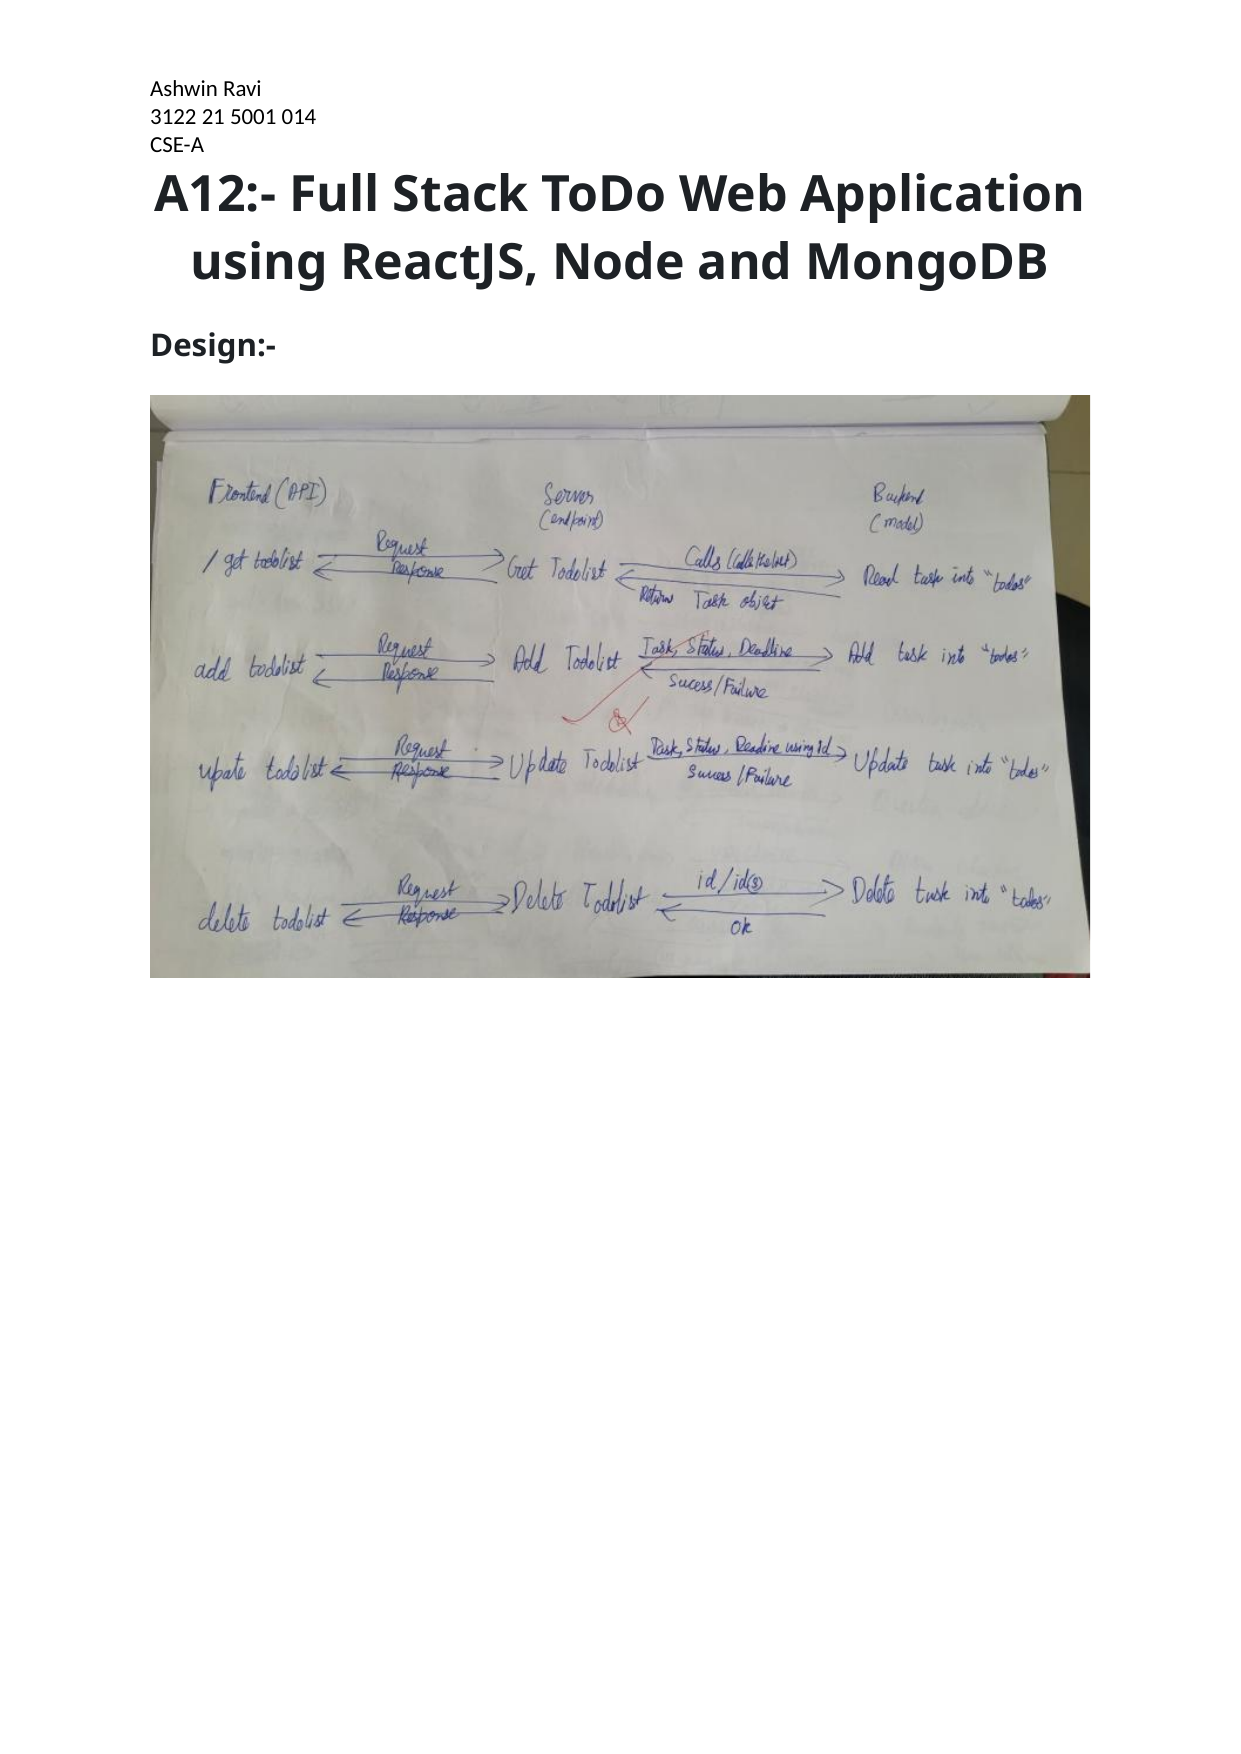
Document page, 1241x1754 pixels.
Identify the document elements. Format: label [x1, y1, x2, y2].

picture [150, 395, 1091, 978]
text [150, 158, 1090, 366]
